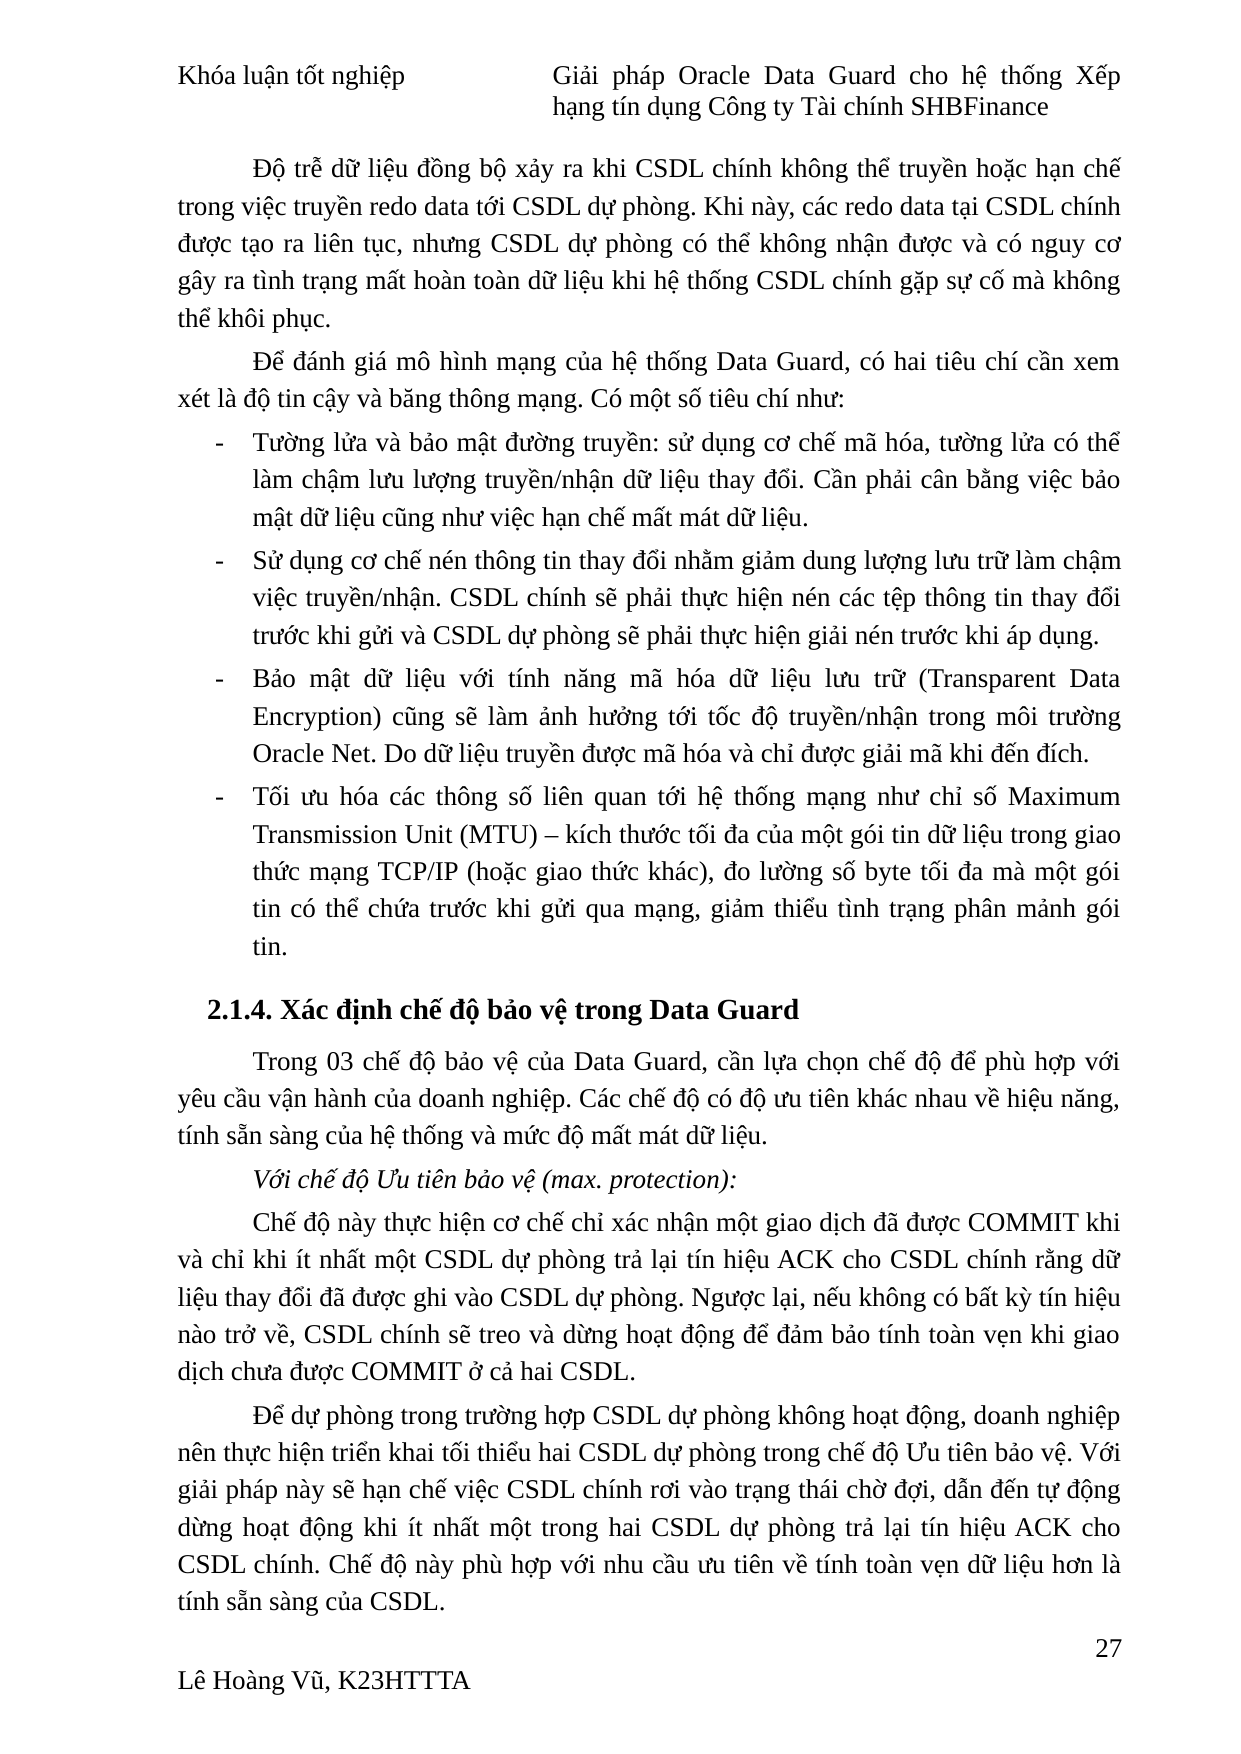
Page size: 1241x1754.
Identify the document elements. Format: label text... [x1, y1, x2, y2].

text Với chế độ Ưu tiên bảo vệ (max. protection): [177, 1163, 1122, 1194]
text Độ trễ dữ liệu đồng bộ xảy ra khi CSDL chính không thể truyền hoặc hạn chế trong việc truyền redo data tới CSDL dự phòng. Khi này, các redo data tại CSDL chính được tạo ra liên tục, nhưng CSDL dự phòng có thể không nhận được và có nguy cơ gây ra tình trạng mất hoàn toàn dữ liệu khi hệ thống CSDL chính gặp sự cố mà không thể khôi phục. [177, 152, 1122, 333]
text Để dự phòng trong trường hợp CSDL dự phòng không hoạt động, doanh nghiệp nên thực hiện triển khai tối thiểu hai CSDL dự phòng trong chế độ Ưu tiên bảo vệ. Với giải pháp này sẽ hạn chế việc CSDL chính rơi vào trạng thái chờ đợi, dẫn đến tự động dừng hoạt động khi ít nhất một trong hai CSDL dự phòng trả lại tín hiệu ACK cho CSDL chính. Chế độ này phù hợp với nhu cầu ưu tiên về tính toàn vẹn dữ liệu hơn là tính sẵn sàng của CSDL. [177, 1399, 1122, 1617]
text Chế độ này thực hiện cơ chế chỉ xác nhận một giao dịch đã được COMMIT khi và chỉ khi ít nhất một CSDL dự phòng trả lại tín hiệu ACK cho CSDL chính rằng dữ liệu thay đổi đã được ghi vào CSDL dự phòng. Ngược lại, nếu không có bất kỳ tín hiệu nào trở về, CSDL chính sẽ treo và dừng hoạt động để đảm bảo tính toàn vẹn khi giao dịch chưa được COMMIT ở cả hai CSDL. [177, 1206, 1122, 1387]
list Tối ưu hóa các thông số liên quan tới hệ thống mạng như chỉ số Maximum Transmission Unit (MTU) – kích thước tối đa của một gói tin dữ liệu trong giao thức mạng TCP/IP (hoặc giao thức khác), đo lường số byte tối đa mà một gói tin có thể chứa trước khi gửi qua mạng, giảm thiểu tình trạng phân mảnh gói tin. [215, 780, 1122, 961]
text Để đánh giá mô hình mạng của hệ thống Data Guard, có hai tiêu chí cần xem xét là độ tin cậy và băng thông mạng. Có một số tiêu chí như: [177, 345, 1122, 414]
text Trong 03 chế độ bảo vệ của Data Guard, cần lựa chọn chế độ để phù hợp với yêu cầu vận hành của doanh nghiệp. Các chế độ có độ ưu tiên khác nhau về hiệu năng, tính sẵn sàng của hệ thống và mức độ mất mát dữ liệu. [177, 1044, 1122, 1150]
list Bảo mật dữ liệu với tính năng mã hóa dữ liệu lưu trữ (Transparent Data Encryption) cũng sẽ làm ảnh hưởng tới tốc độ truyền/nhận trong môi trường Oracle Net. Do dữ liệu truyền được mã hóa và chỉ được giải mã khi đến đích. [215, 662, 1122, 768]
text Xác định chế độ bảo vệ trong Data Guard [177, 992, 1122, 1025]
list Tường lửa và bảo mật đường truyền: sử dụng cơ chế mã hóa, tường lửa có thể làm chậm lưu lượng truyền/nhận dữ liệu thay đổi. Cần phải cân bằng việc bảo mật dữ liệu cũng như việc hạn chế mất mát dữ liệu. [215, 426, 1122, 532]
list Sử dụng cơ chế nén thông tin thay đổi nhằm giảm dung lượng lưu trữ làm chậm việc truyền/nhận. CSDL chính sẽ phải thực hiện nén các tệp thông tin thay đổi trước khi gửi và CSDL dự phòng sẽ phải thực hiện giải nén trước khi áp dụng. [215, 544, 1122, 650]
